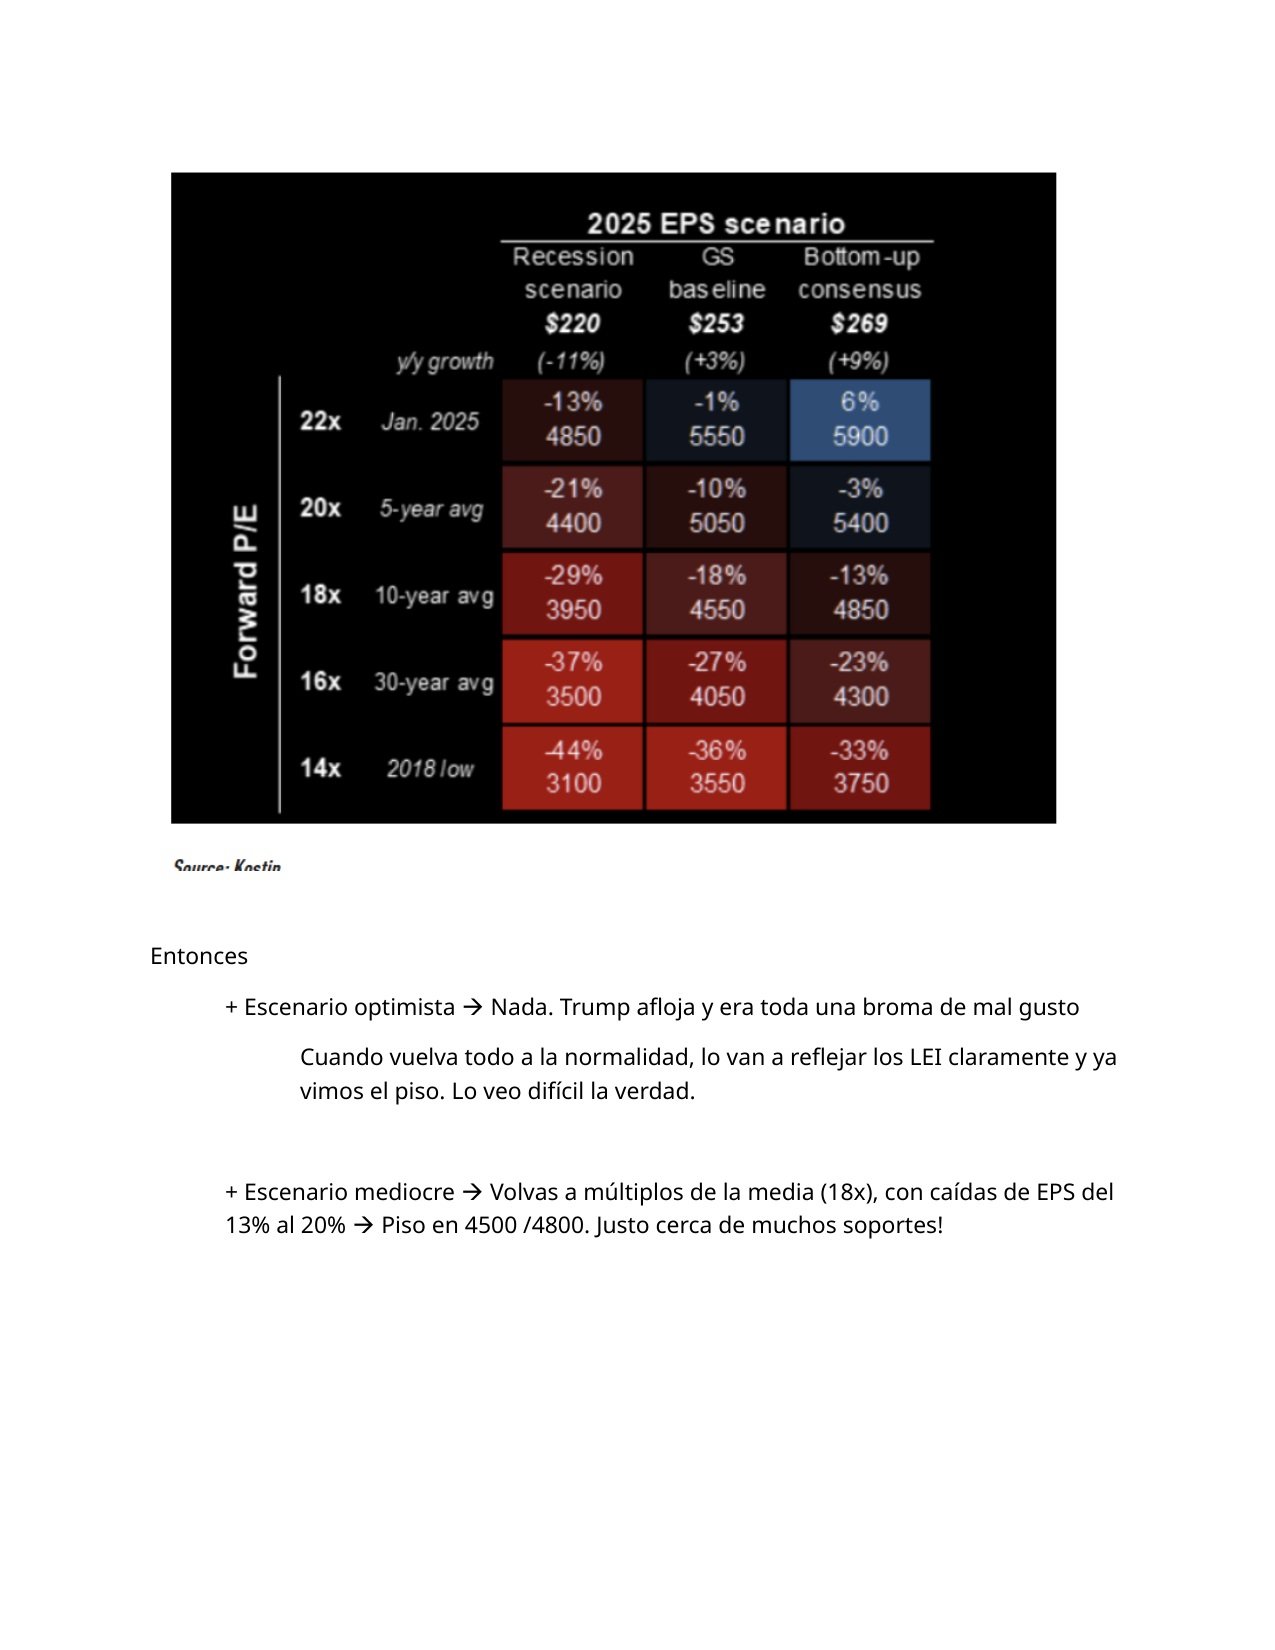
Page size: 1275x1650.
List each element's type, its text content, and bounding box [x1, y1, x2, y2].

text Entonces [150, 940, 1125, 971]
text Cuando vuelva todo a la normalidad, lo van a reflejar los LEI claramente y ya vimos el piso. Lo veo difícil la verdad. [300, 1041, 1125, 1106]
picture [150, 150, 1125, 871]
text + Escenario optimista Nada. Trump afloja y era toda una broma de mal gusto [150, 990, 1125, 1022]
text + Escenario mediocre Volvas a múltiplos de la media (18x), con caídas de EPS del 13% al 20% Piso en 4500 /4800. Justo cerca de muchos soportes! [225, 1175, 1125, 1240]
